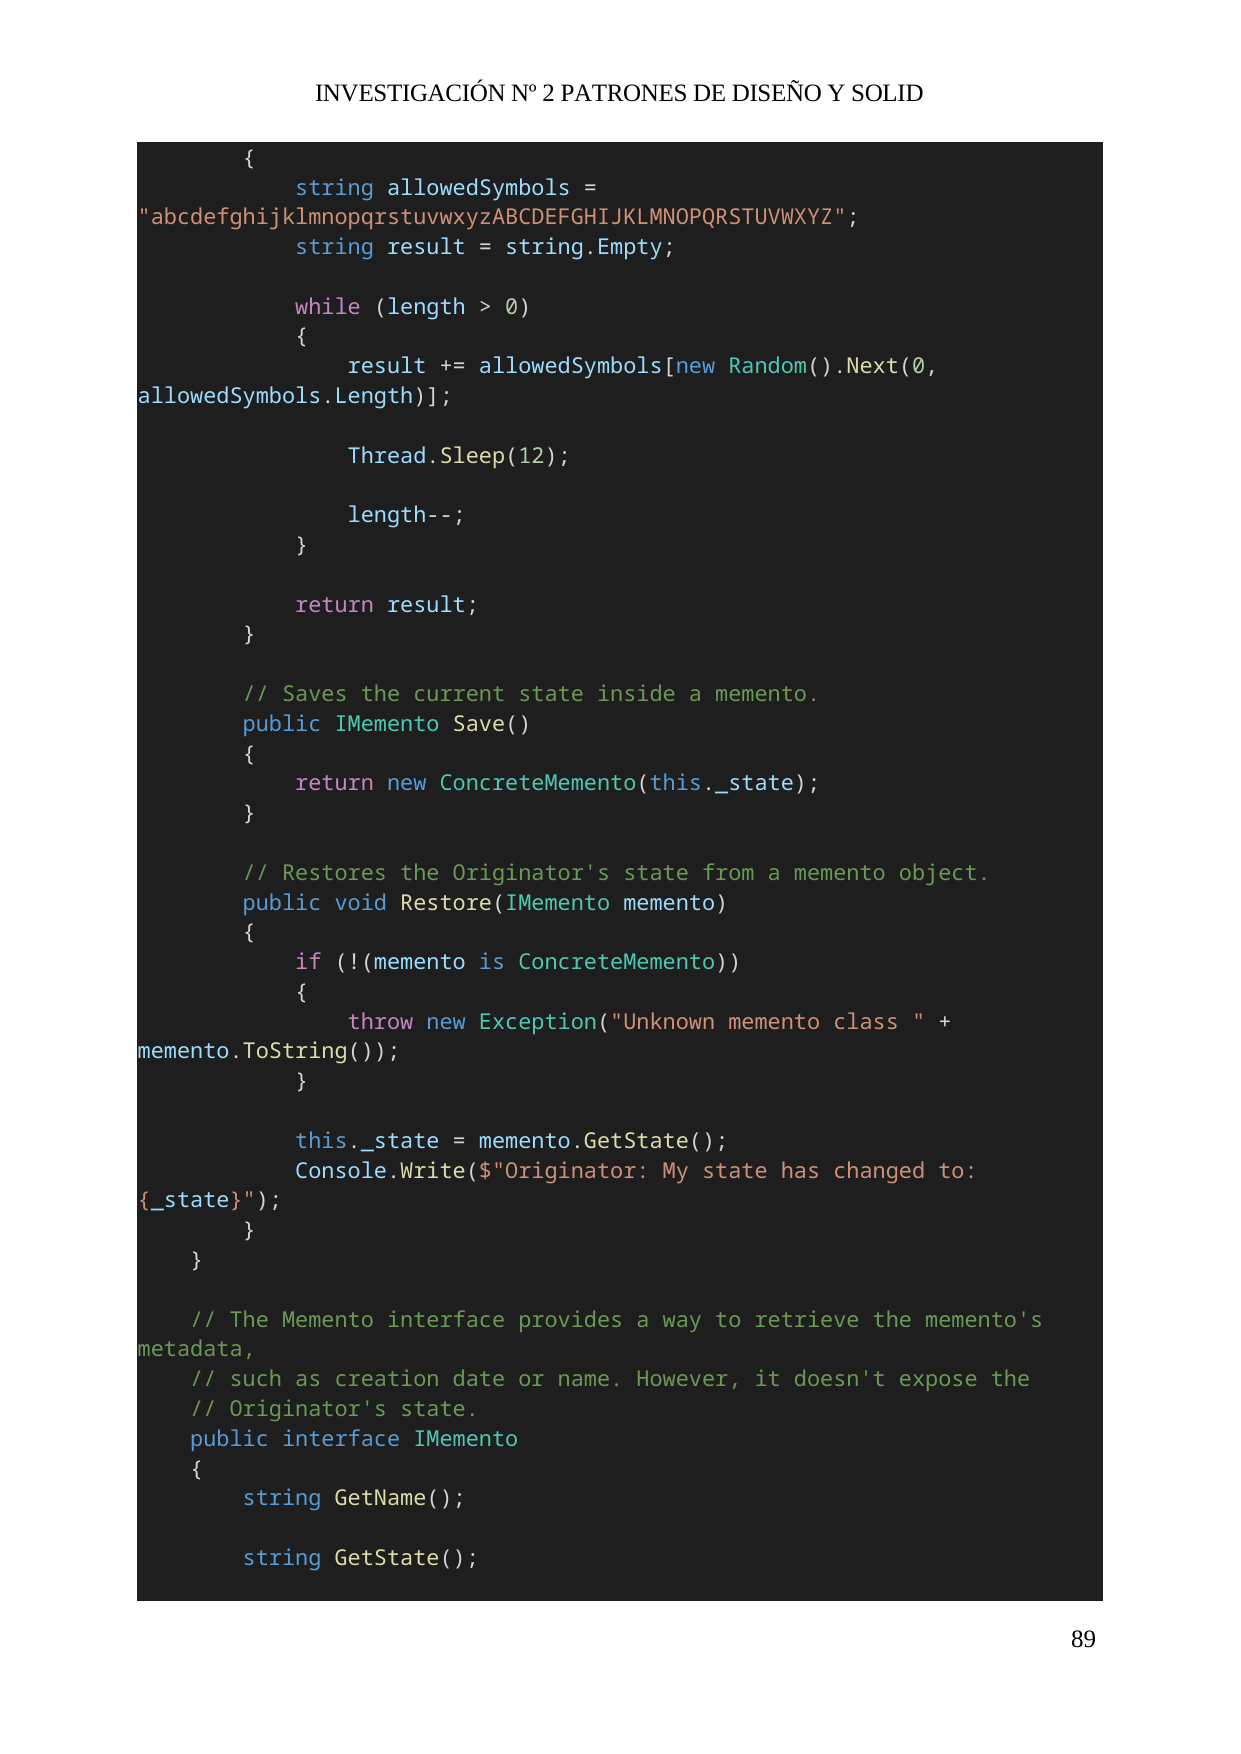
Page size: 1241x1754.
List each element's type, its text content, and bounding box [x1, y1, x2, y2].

text length--; [137, 499, 1103, 529]
text { [137, 916, 1103, 946]
text // such as creation date or name. However, it doesn't expose the [137, 1363, 1103, 1393]
text while (length > 0) [137, 291, 1103, 320]
text { [137, 1452, 1103, 1482]
text } [137, 618, 1103, 648]
text Thread.Sleep(12); [137, 439, 1103, 469]
text string GetState(); [137, 1542, 1103, 1572]
text string GetName(); [137, 1482, 1103, 1512]
text Console.Write($"Originator: My state has changed to: {_state}"); [137, 1154, 1103, 1214]
text { [137, 976, 1103, 1006]
text public void Restore(IMemento memento) [137, 886, 1103, 916]
text { [137, 142, 1103, 171]
text public interface IMemento [137, 1423, 1103, 1452]
text string result = string.Empty; [137, 231, 1103, 261]
text } [137, 1065, 1103, 1095]
text } [137, 1244, 1103, 1274]
text { [137, 737, 1103, 767]
text return new ConcreteMemento(this._state); [137, 767, 1103, 797]
text throw new Exception("Unknown memento class " + memento.ToString()); [137, 1006, 1103, 1065]
text } [137, 797, 1103, 827]
text } [137, 529, 1103, 559]
text string allowedSymbols = "abcdefghijklmnopqrstuvwxyzABCDEFGHIJKLMNOPQRSTUVWXYZ"; [137, 171, 1103, 231]
text } [137, 1214, 1103, 1244]
text public IMemento Save() [137, 708, 1103, 737]
text { [137, 320, 1103, 350]
text result += allowedSymbols[new Random().Next(0, allowedSymbols.Length)]; [137, 350, 1103, 410]
text // Saves the current state inside a memento. [137, 678, 1103, 708]
text // Originator's state. [137, 1393, 1103, 1423]
text if (!(memento is ConcreteMemento)) [137, 946, 1103, 976]
text this._state = memento.GetState(); [137, 1125, 1103, 1154]
text // Restores the Originator's state from a memento object. [137, 857, 1103, 886]
text // The Memento interface provides a way to retrieve the memento's metadata, [137, 1303, 1103, 1363]
text return result; [137, 588, 1103, 618]
